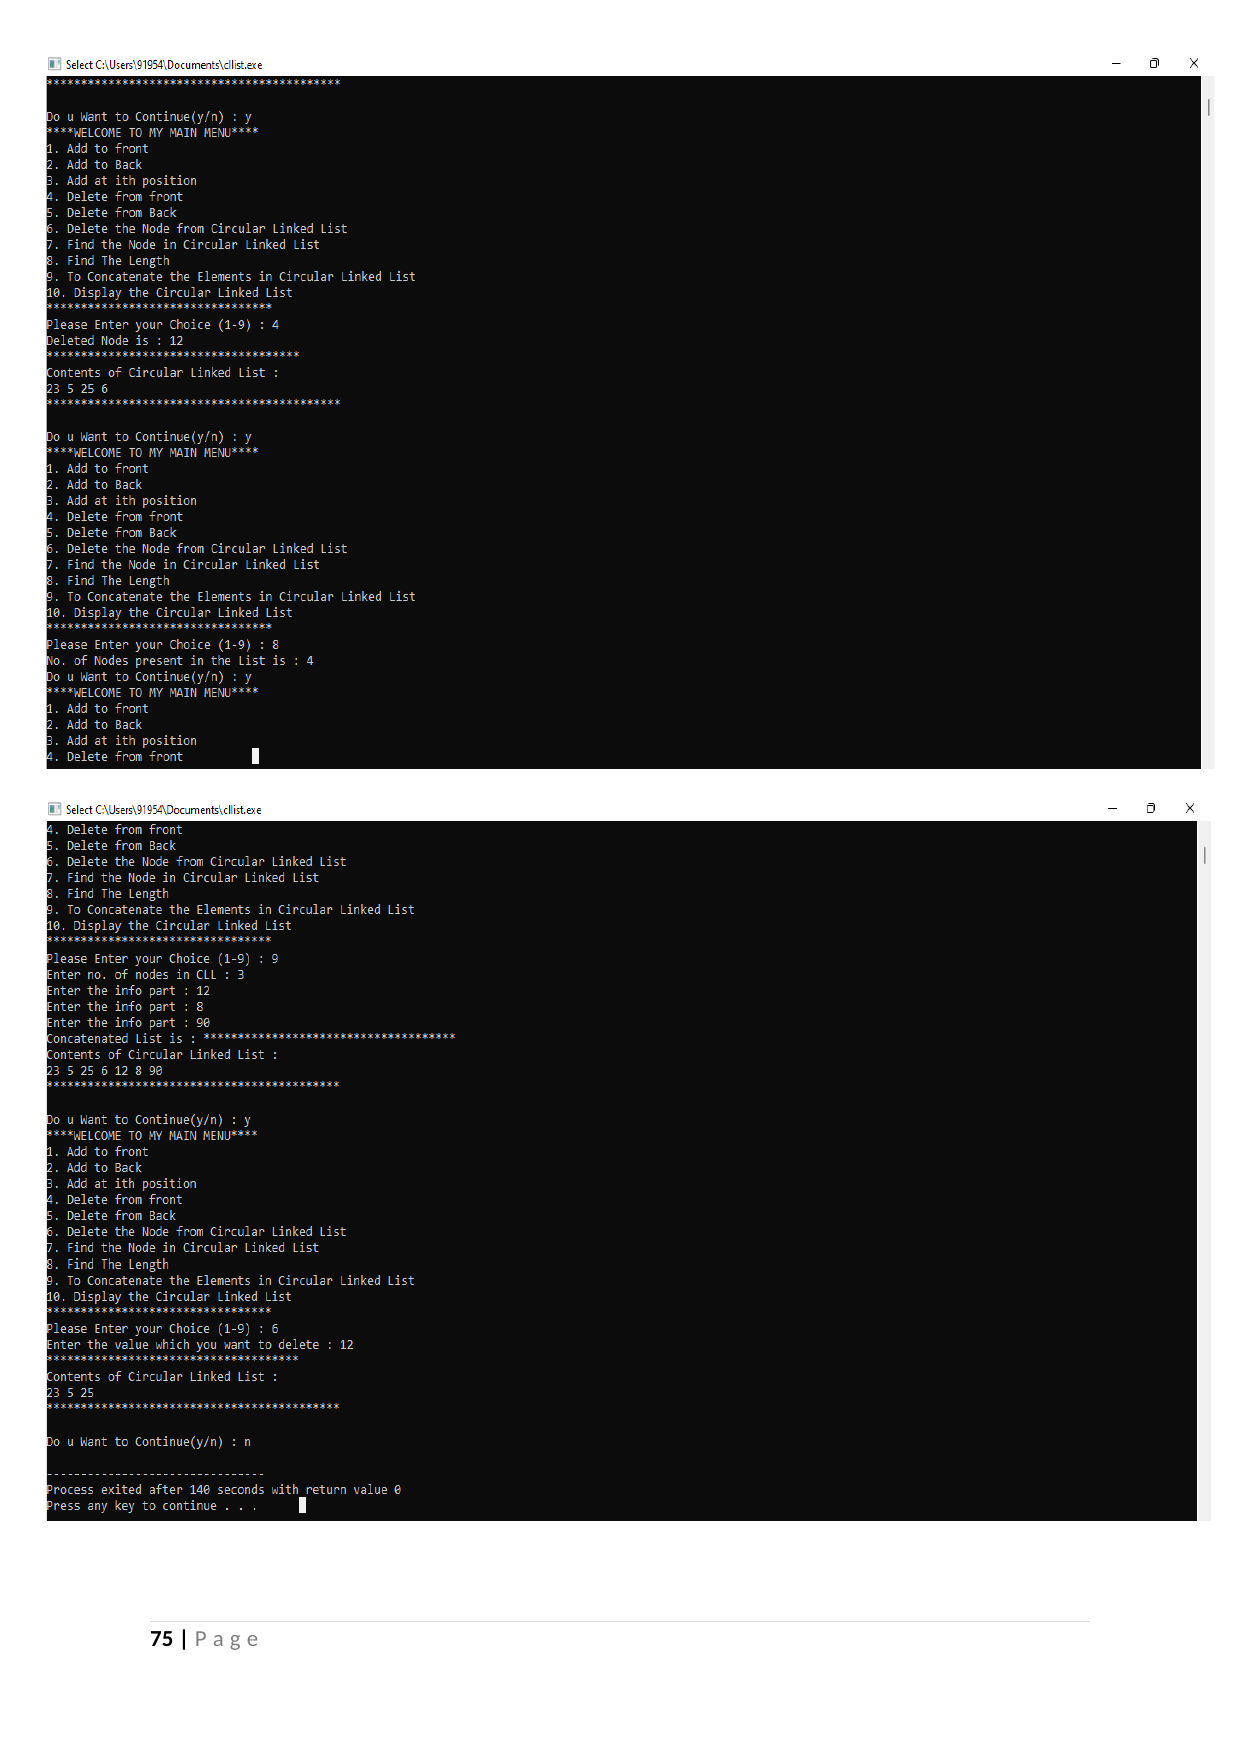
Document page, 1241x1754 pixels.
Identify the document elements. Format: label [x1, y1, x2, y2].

picture [46, 53, 1215, 769]
picture [46, 798, 1211, 1521]
